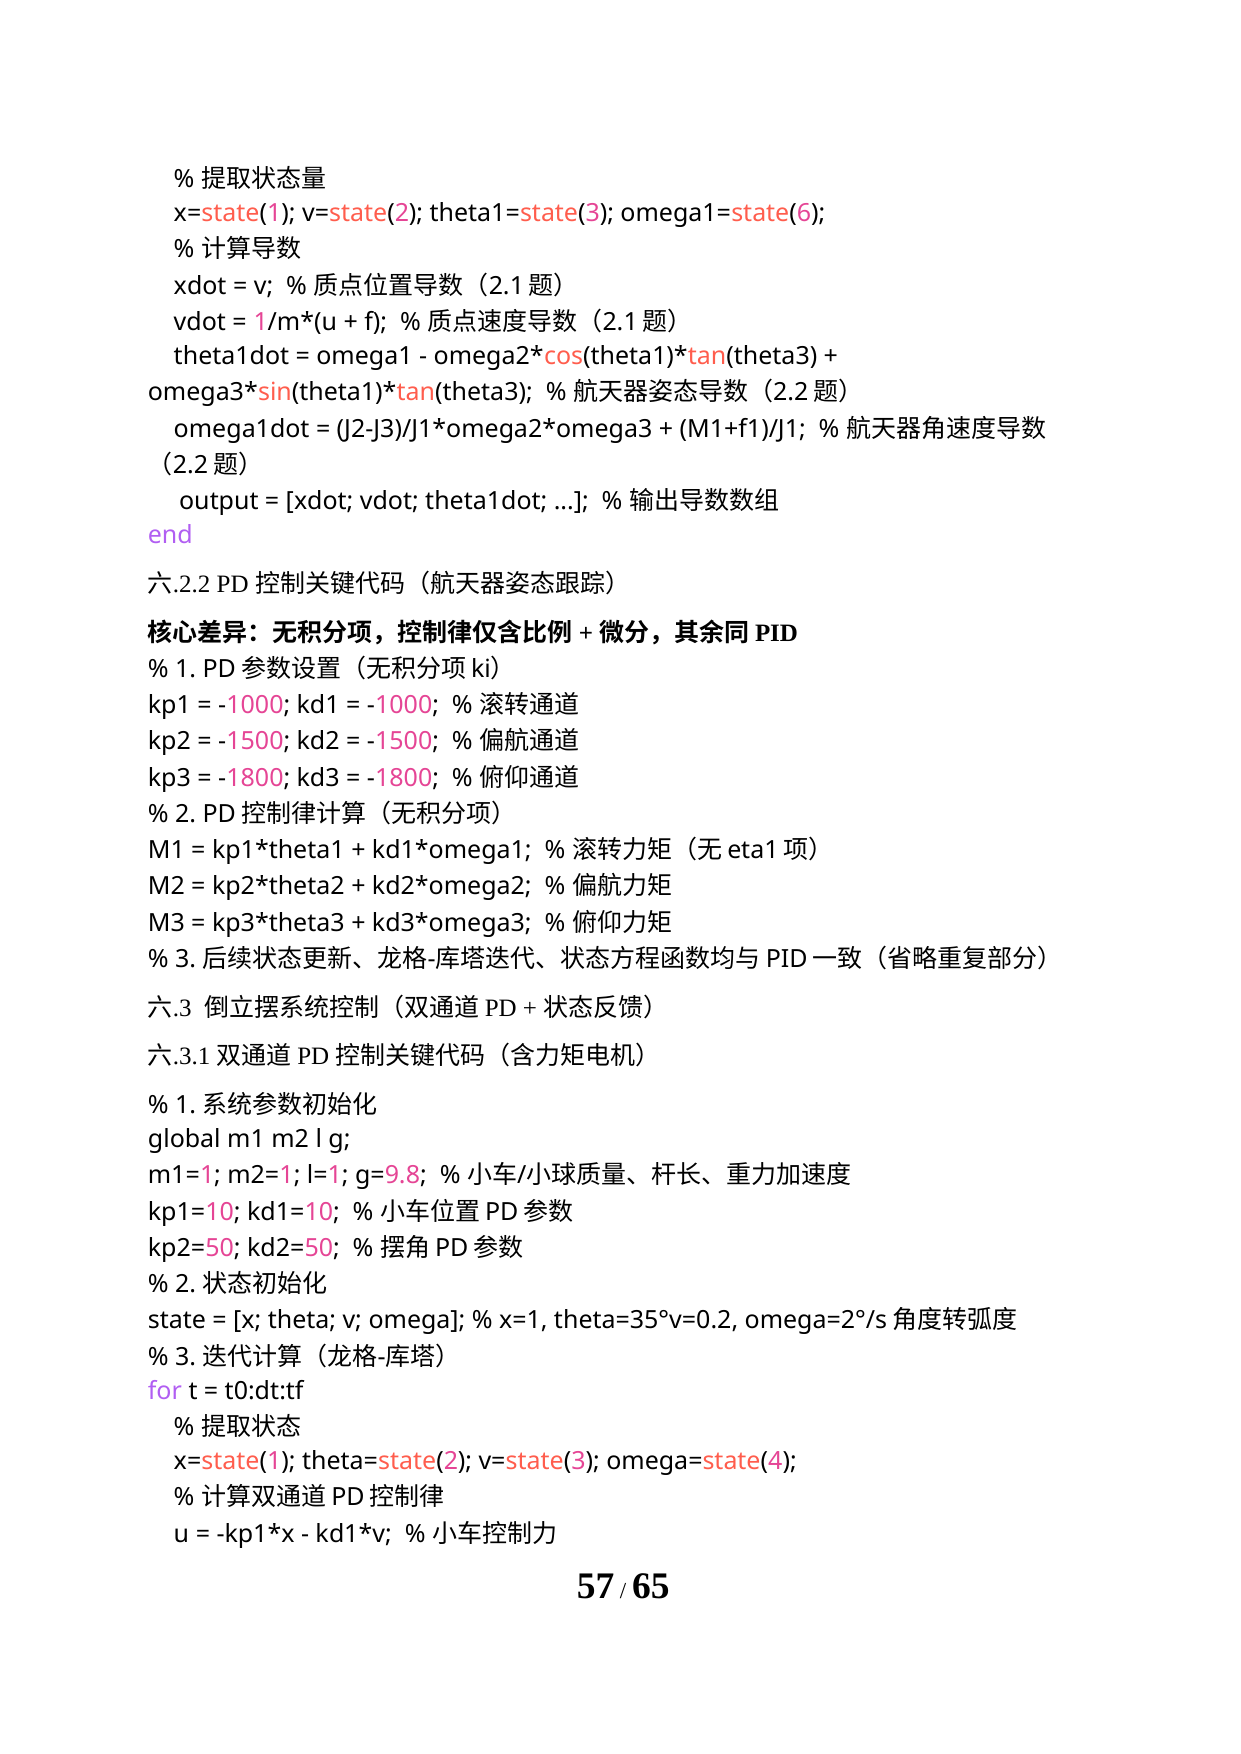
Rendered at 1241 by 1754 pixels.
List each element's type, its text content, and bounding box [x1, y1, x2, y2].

text kp2 = -1500; kd2 = -1500; % 偏航通道 [148, 721, 1092, 757]
text M3 = kp3*theta3 + kd3*omega3; % 俯仰力矩 [148, 902, 1092, 938]
text omega1dot = (J2-J3)/J1*omega2*omega3 + (M1+f1)/J1; % 航天器角速度导数（2.2题） [148, 408, 1092, 481]
subtitle 倒立摆系统控制（双通道 PD + 状态反馈） [148, 987, 1092, 1023]
text % 计算双通道PD控制律 [148, 1477, 1092, 1513]
text end [148, 517, 1092, 551]
text kp1 = -1000; kd1 = -1000; % 滚转通道 [148, 684, 1092, 721]
text for t = t0:dt:tf [148, 1372, 1092, 1406]
text theta1dot = omega1 - omega2*cos(theta1)*tan(theta3) + omega3*sin(theta1)*tan(theta3); % 航天器姿态导数（2.2题） [148, 338, 1092, 408]
text output = [xdot; vdot; theta1dot; ...]; % 输出导数数组 [148, 481, 1092, 517]
text % 2. 状态初始化 [148, 1264, 1092, 1300]
text % 提取状态 [148, 1406, 1092, 1443]
text % 1. 系统参数初始化 [148, 1084, 1092, 1121]
text xdot = v; % 质点位置导数（2.1题） [148, 265, 1092, 301]
text kp1=10; kd1=10; % 小车位置PD参数 [148, 1191, 1092, 1227]
text M2 = kp2*theta2 + kd2*omega2; % 偏航力矩 [148, 866, 1092, 902]
text M1 = kp1*theta1 + kd1*omega1; % 滚转力矩（无eta1项） [148, 829, 1092, 866]
text global m1 m2 l g; [148, 1121, 1092, 1155]
text % 1. PD参数设置（无积分项ki） [148, 648, 1092, 684]
text x=state(1); v=state(2); theta1=state(3); omega1=state(6); [148, 195, 1092, 229]
subtitle 双通道 PD 控制关键代码（含力矩电机） [148, 1036, 1092, 1072]
text kp3 = -1800; kd3 = -1800; % 俯仰通道 [148, 757, 1092, 793]
text u = -kp1*x - kd1*v; % 小车控制力 [148, 1513, 1092, 1549]
text % 计算导数 [148, 229, 1092, 265]
text % 2. PD控制律计算（无积分项） [148, 793, 1092, 829]
text vdot = 1/m*(u + f); % 质点速度导数（2.1题） [148, 301, 1092, 338]
text kp2=50; kd2=50; % 摆角PD参数 [148, 1227, 1092, 1264]
text state = [x; theta; v; omega]; % x=1, theta=35°v=0.2, omega=2°/s角度转弧度 [148, 1300, 1092, 1336]
text m1=1; m2=1; l=1; g=9.8; % 小车/小球质量、杆长、重力加速度 [148, 1155, 1092, 1191]
text % 3. 后续状态更新、龙格-库塔迭代、状态方程函数均与PID一致（省略重复部分） [148, 938, 1092, 974]
text % 3. 迭代计算（龙格-库塔） [148, 1336, 1092, 1372]
text % 提取状态量 [148, 159, 1092, 195]
subtitle PD 控制关键代码（航天器姿态跟踪） [148, 563, 1092, 599]
text x=state(1); theta=state(2); v=state(3); omega=state(4); [148, 1443, 1092, 1477]
text 核心差异：无积分项，控制律仅含比例 + 微分，其余同 PID [148, 612, 1092, 648]
